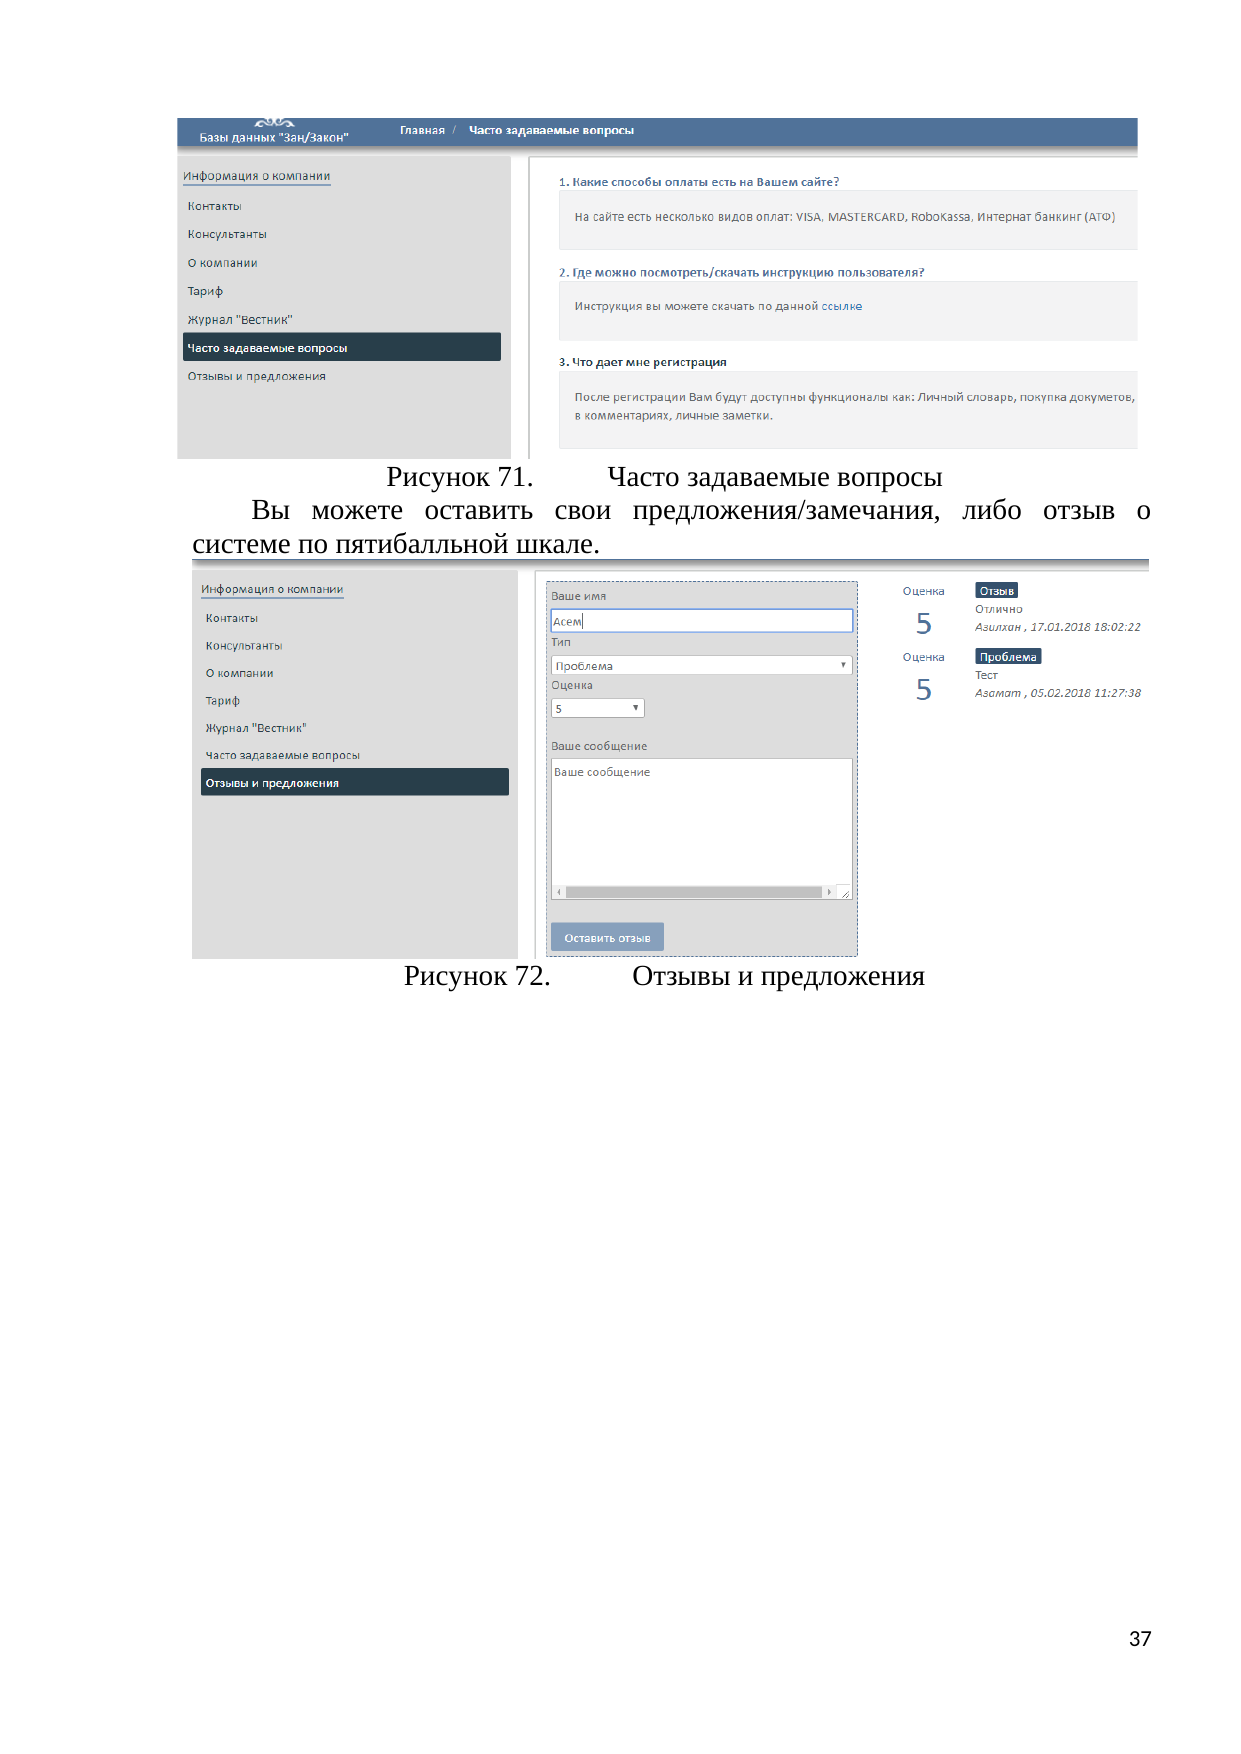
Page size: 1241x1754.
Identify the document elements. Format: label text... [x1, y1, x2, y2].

text Часто задаваемые вопросы [177, 459, 1152, 492]
picture [177, 118, 1138, 459]
list Вы можете оставить свои предложения/замечания, либо отзыв о системе по пятибалльной шкале. [192, 492, 1152, 559]
text Отзывы и предложения [177, 958, 1152, 992]
picture [192, 559, 1149, 959]
